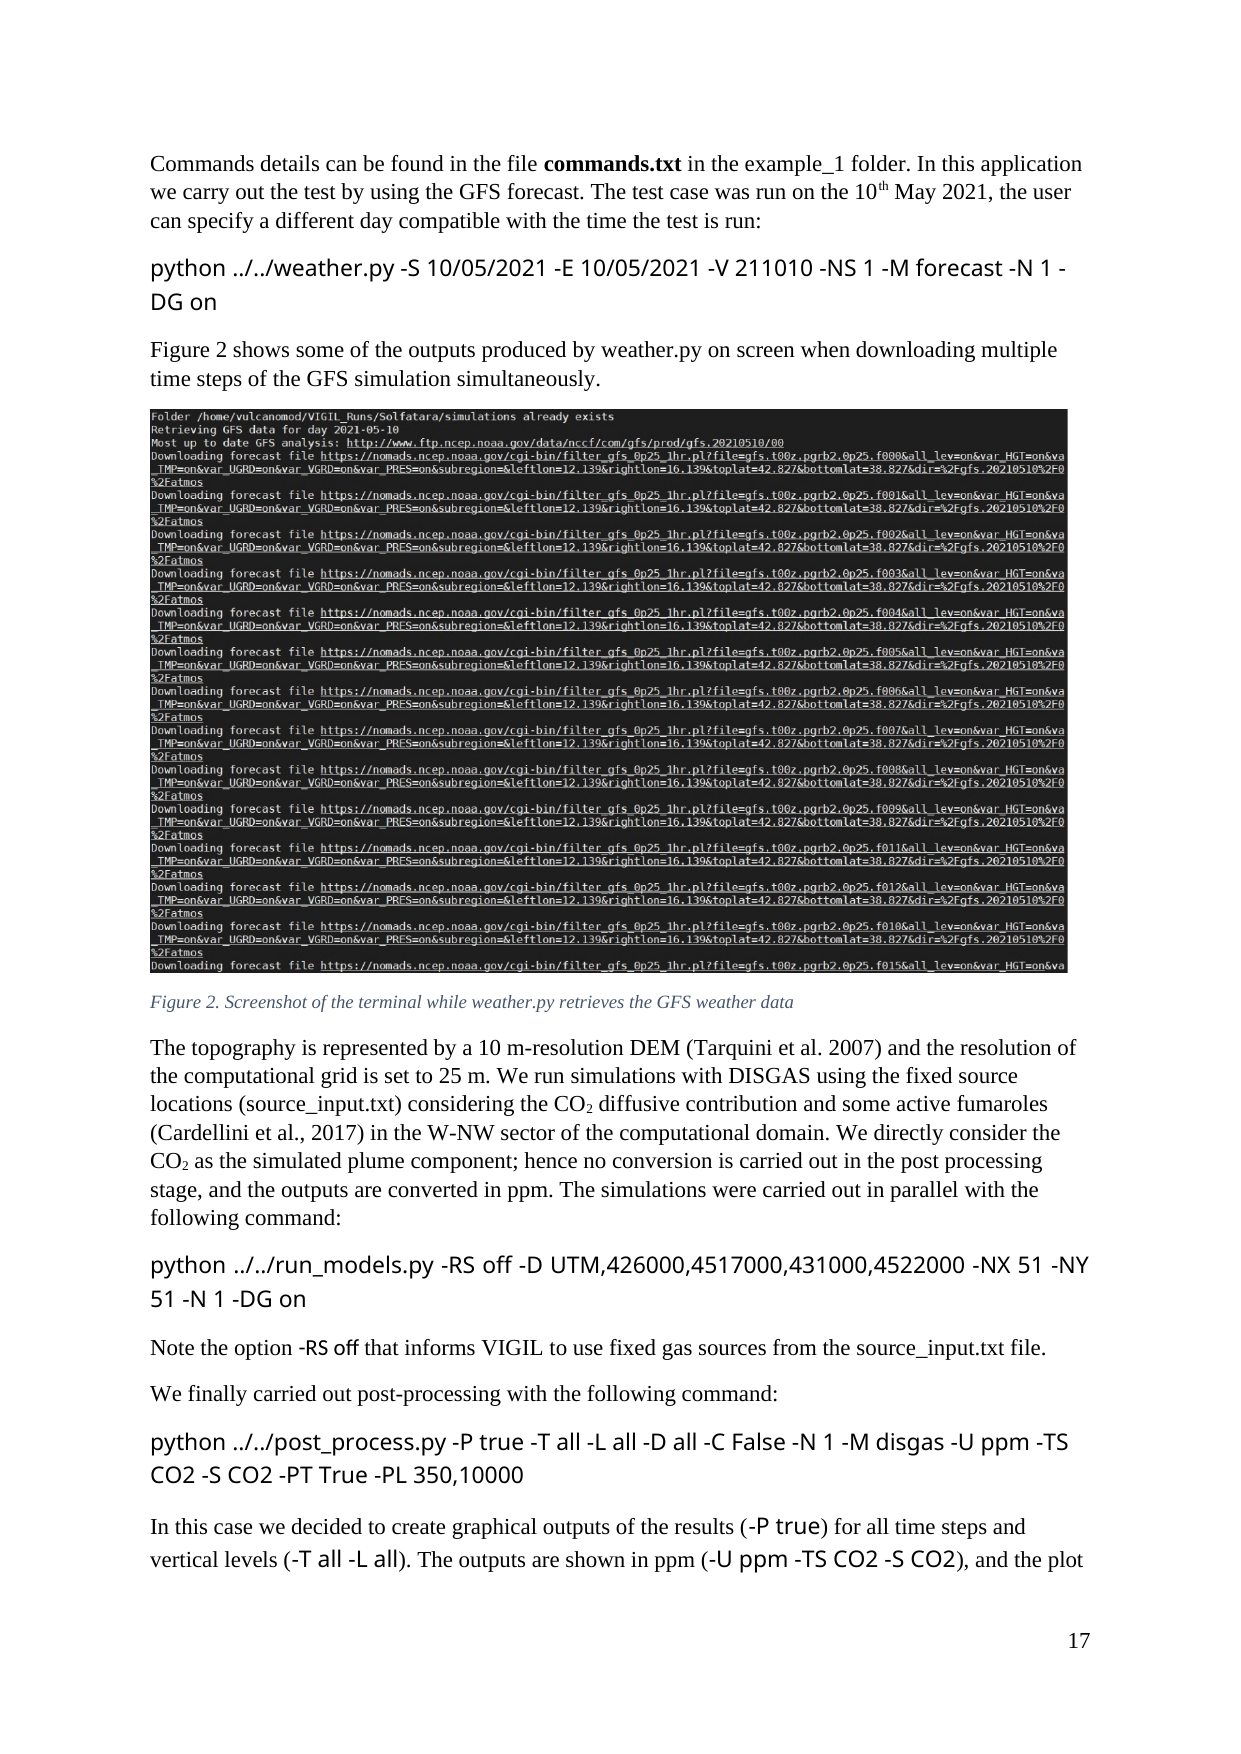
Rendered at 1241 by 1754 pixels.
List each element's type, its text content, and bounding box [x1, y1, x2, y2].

text python ../../run_models.py -RS off -D UTM,426000,4517000,431000,4522000 -NX 51 -NY 51 -N 1 -DG on [150, 1249, 1090, 1314]
text The topography is represented by a 10 m-resolution DEM (Tarquini et al. 2007) and the resolution of the computational grid is set to 25 m. We run simulations with DISGAS using the fixed source locations (source_input.txt) considering the CO2 diffusive contribution and some active fumaroles (Cardellini et al., 2017) in the W-NW sector of the computational domain. We directly consider the CO2 as the simulated plume component; hence no conversion is carried out in the post processing stage, and the outputs are converted in ppm. The simulations were carried out in parallel with the following command: [150, 1033, 1090, 1231]
text Figure 2 shows some of the outputs produced by weather.py on screen when downloading multiple time steps of the GFS simulation simultaneously. [150, 336, 1090, 391]
text Figure 2. Screenshot of the terminal while weather.py retrieves the GFS weather data [150, 991, 1090, 1013]
text Commands details can be found in the file commands.txt in the example_1 folder. In this application we carry out the test by using the GFS forecast. The test case was run on the 10th May 2021, the user can specify a different day compatible with the time the test is run: [150, 150, 1090, 233]
text We finally carried out post-processing with the following command: [150, 1380, 1090, 1407]
picture [150, 409, 1068, 973]
text python ../../post_process.py -P true -T all -L all -D all -C False -N 1 -M disgas -U ppm -TS CO2 -S CO2 -PT True -PL 350,10000 [150, 1425, 1090, 1490]
text python ../../weather.py -S 10/05/2021 -E 10/05/2021 -V 211010 -NS 1 -M forecast -N 1 -DG on [150, 252, 1090, 317]
text Note the option -RS off that informs VIGIL to use fixed gas sources from the source_input.txt file. [150, 1333, 1090, 1361]
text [150, 1509, 1090, 1574]
